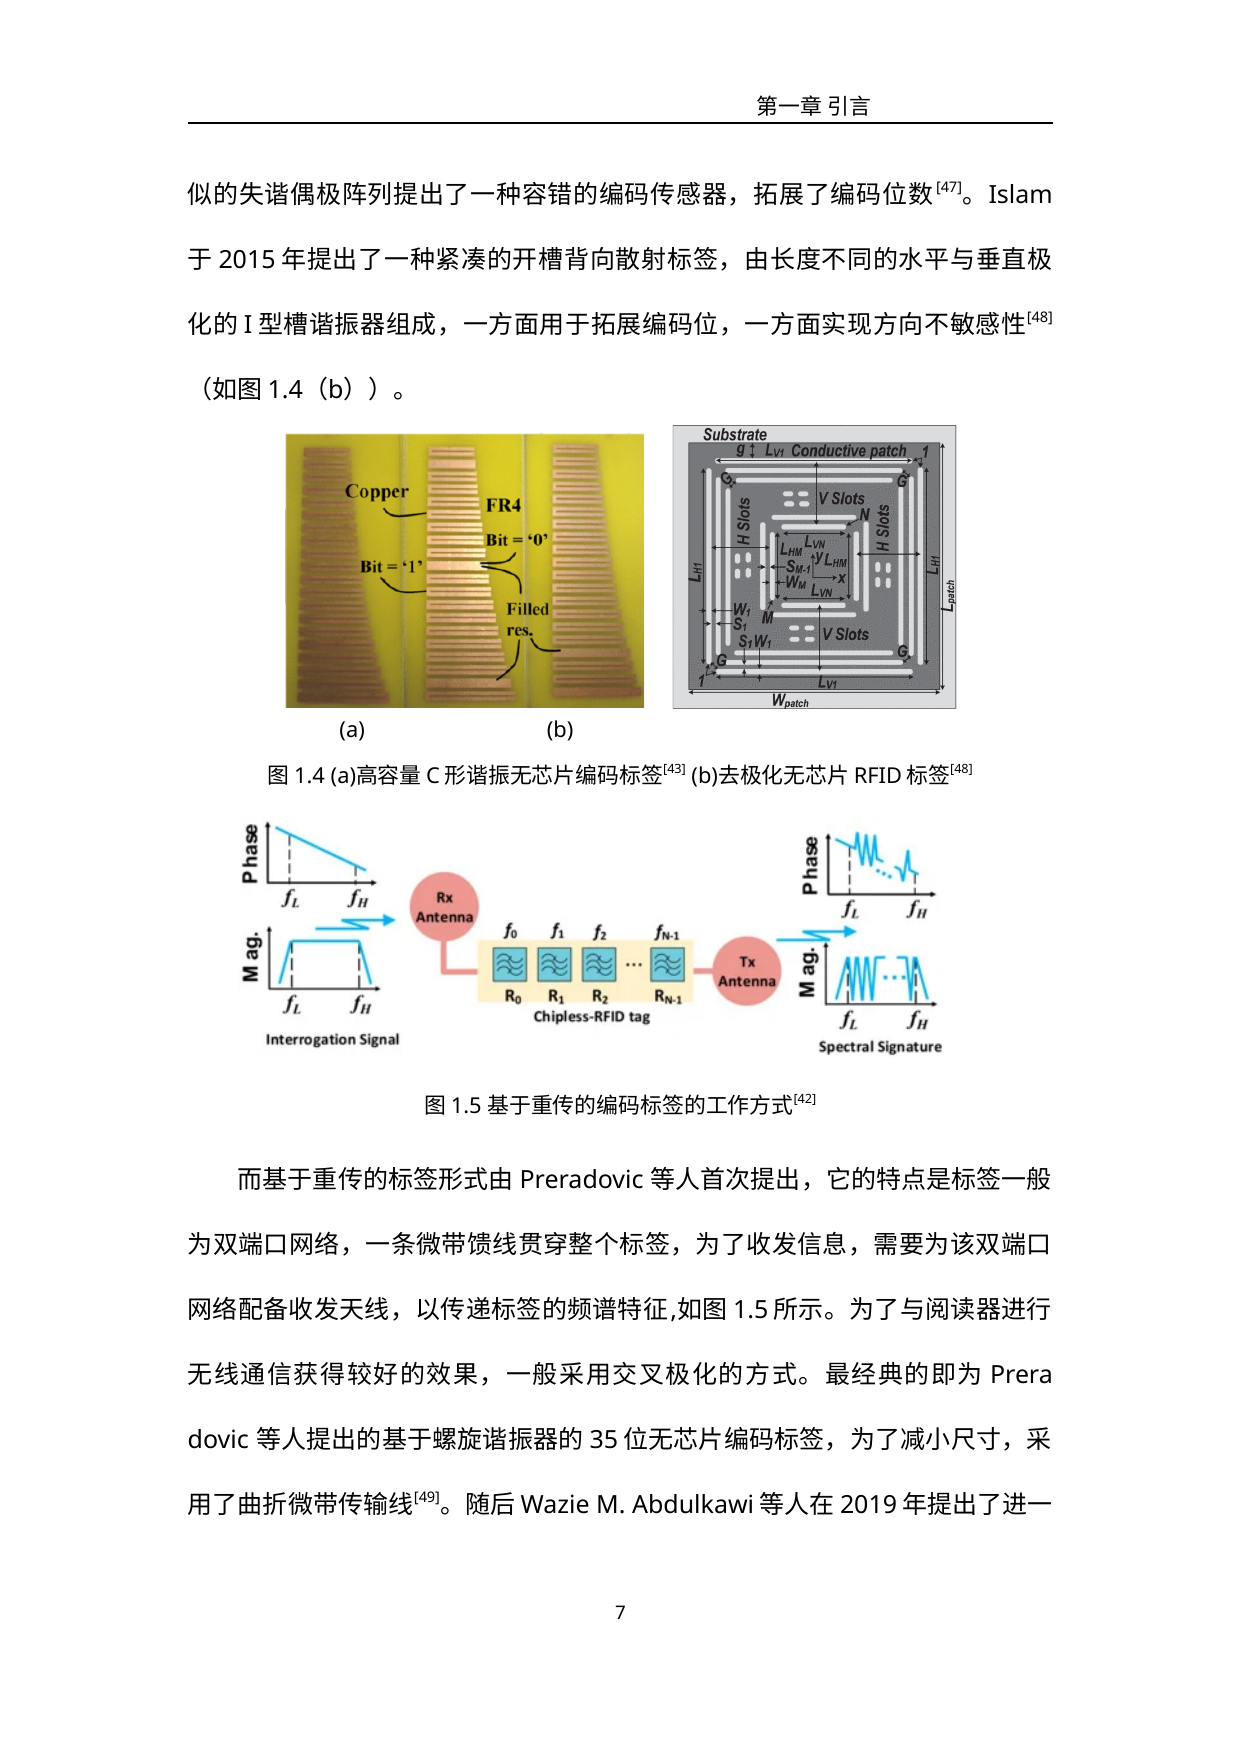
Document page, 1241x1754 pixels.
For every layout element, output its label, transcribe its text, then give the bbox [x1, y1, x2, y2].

picture [237, 814, 947, 1059]
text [187, 1145, 1053, 1535]
text 图1.5 基于重传的编码标签的工作方式[42] [187, 1087, 1053, 1120]
text 图1.4 (a)高容量C形谐振无芯片编码标签[43] (b)去极化无芯片RFID标签[48] [187, 757, 1053, 790]
picture [672, 423, 958, 709]
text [187, 160, 1053, 420]
text (a) (b) [187, 712, 1053, 745]
